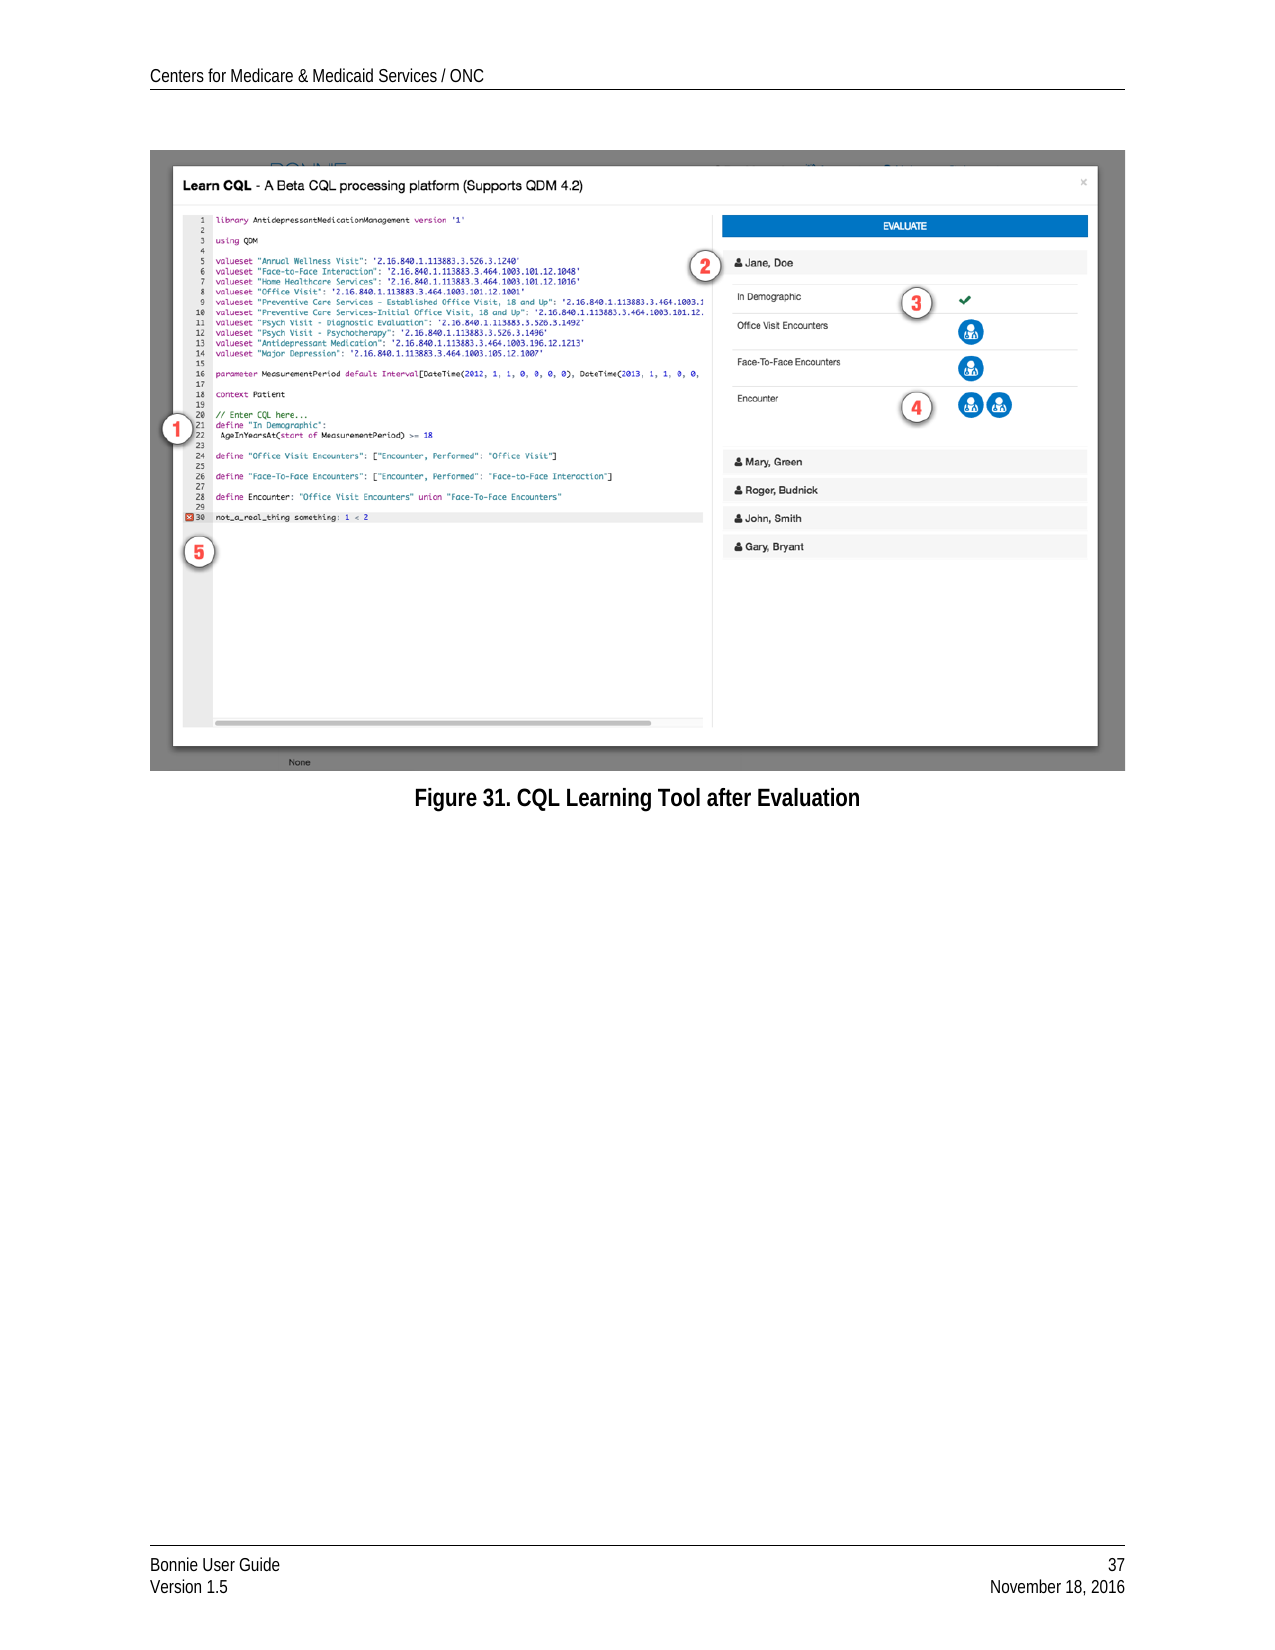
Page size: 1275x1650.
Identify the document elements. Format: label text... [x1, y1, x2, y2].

picture [150, 150, 1125, 771]
